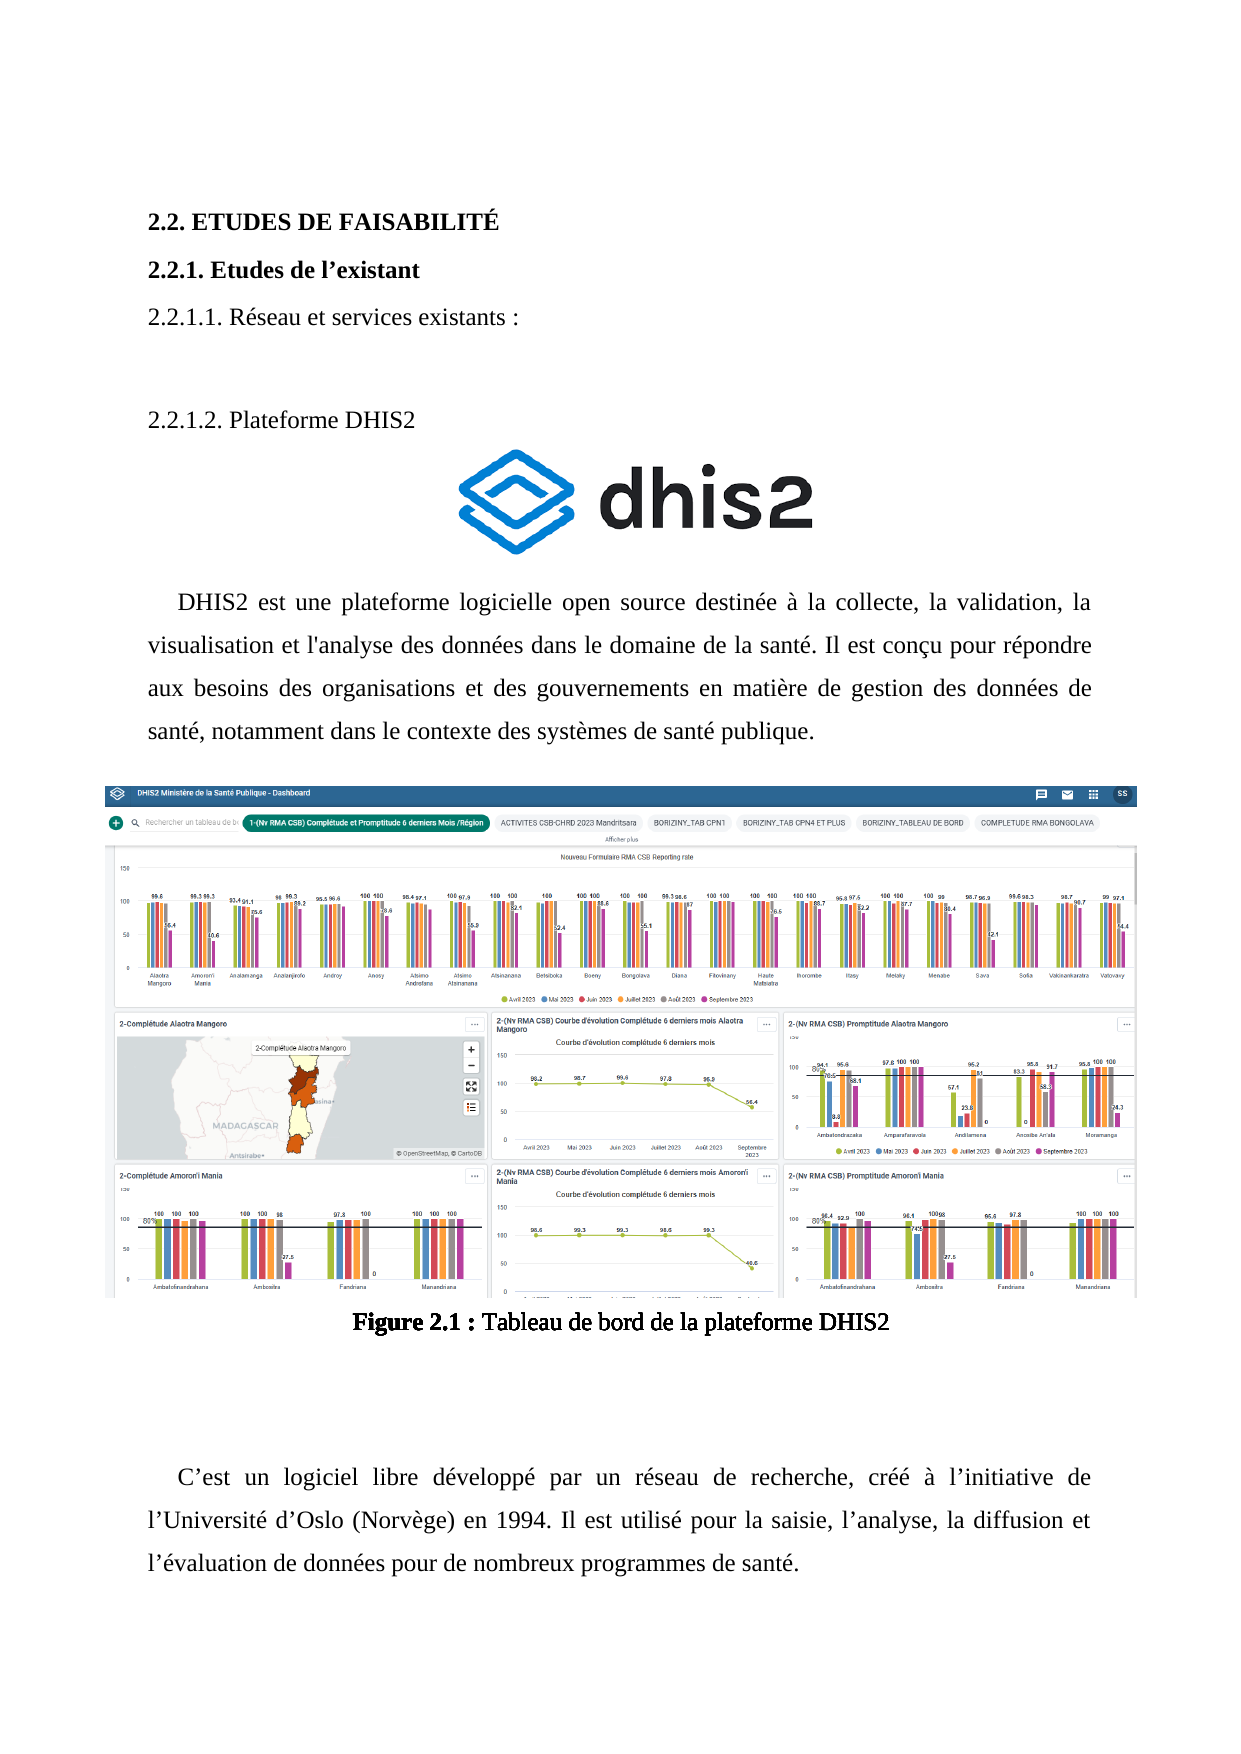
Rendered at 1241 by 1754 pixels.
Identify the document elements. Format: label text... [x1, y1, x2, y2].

text C’est un logiciel libre développé par un réseau de recherche, créé à l’initiative de l’Université d’Oslo (Norvège) en 1994. Il est utilisé pour la saisie, l’analyse, la diffusion et l’évaluation de données pour de nombreux programmes de santé. [148, 1462, 1093, 1577]
text DHIS2 est une plateforme logicielle open source destinée à la collecte, la validation, la visualisation et l'analyse des données dans le domaine de la santé. Il est conçu pour répondre aux besoins des organisations et des gouvernements en matière de gestion des données de santé, notamment dans le contexte des systèmes de santé publique. [148, 587, 1093, 745]
text Etudes de faisabilité [148, 207, 1093, 236]
text Etudes de l’existant [148, 255, 1093, 283]
text Plateforme DHIS2 [148, 405, 1093, 434]
text Réseau et services existants : [148, 302, 1093, 331]
picture [105, 786, 1137, 1298]
picture [457, 448, 813, 556]
